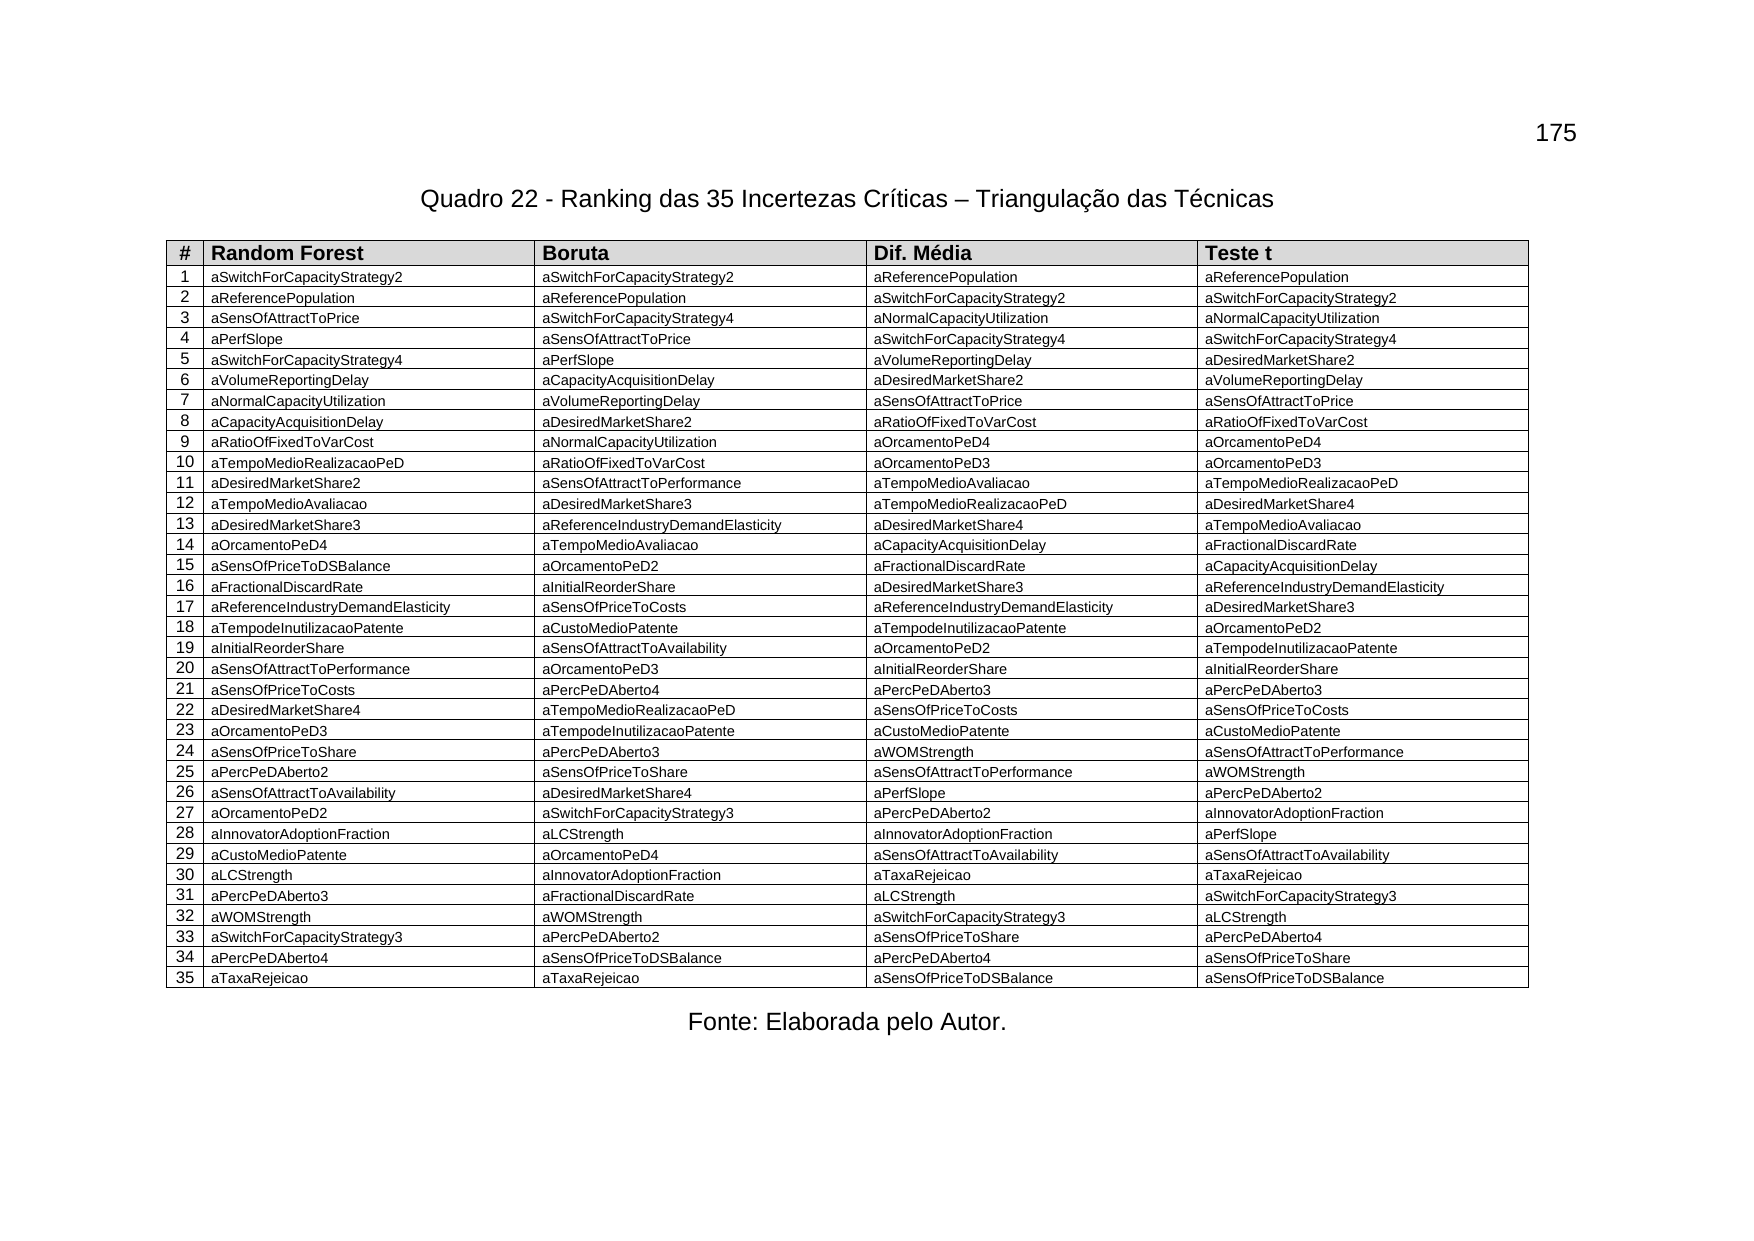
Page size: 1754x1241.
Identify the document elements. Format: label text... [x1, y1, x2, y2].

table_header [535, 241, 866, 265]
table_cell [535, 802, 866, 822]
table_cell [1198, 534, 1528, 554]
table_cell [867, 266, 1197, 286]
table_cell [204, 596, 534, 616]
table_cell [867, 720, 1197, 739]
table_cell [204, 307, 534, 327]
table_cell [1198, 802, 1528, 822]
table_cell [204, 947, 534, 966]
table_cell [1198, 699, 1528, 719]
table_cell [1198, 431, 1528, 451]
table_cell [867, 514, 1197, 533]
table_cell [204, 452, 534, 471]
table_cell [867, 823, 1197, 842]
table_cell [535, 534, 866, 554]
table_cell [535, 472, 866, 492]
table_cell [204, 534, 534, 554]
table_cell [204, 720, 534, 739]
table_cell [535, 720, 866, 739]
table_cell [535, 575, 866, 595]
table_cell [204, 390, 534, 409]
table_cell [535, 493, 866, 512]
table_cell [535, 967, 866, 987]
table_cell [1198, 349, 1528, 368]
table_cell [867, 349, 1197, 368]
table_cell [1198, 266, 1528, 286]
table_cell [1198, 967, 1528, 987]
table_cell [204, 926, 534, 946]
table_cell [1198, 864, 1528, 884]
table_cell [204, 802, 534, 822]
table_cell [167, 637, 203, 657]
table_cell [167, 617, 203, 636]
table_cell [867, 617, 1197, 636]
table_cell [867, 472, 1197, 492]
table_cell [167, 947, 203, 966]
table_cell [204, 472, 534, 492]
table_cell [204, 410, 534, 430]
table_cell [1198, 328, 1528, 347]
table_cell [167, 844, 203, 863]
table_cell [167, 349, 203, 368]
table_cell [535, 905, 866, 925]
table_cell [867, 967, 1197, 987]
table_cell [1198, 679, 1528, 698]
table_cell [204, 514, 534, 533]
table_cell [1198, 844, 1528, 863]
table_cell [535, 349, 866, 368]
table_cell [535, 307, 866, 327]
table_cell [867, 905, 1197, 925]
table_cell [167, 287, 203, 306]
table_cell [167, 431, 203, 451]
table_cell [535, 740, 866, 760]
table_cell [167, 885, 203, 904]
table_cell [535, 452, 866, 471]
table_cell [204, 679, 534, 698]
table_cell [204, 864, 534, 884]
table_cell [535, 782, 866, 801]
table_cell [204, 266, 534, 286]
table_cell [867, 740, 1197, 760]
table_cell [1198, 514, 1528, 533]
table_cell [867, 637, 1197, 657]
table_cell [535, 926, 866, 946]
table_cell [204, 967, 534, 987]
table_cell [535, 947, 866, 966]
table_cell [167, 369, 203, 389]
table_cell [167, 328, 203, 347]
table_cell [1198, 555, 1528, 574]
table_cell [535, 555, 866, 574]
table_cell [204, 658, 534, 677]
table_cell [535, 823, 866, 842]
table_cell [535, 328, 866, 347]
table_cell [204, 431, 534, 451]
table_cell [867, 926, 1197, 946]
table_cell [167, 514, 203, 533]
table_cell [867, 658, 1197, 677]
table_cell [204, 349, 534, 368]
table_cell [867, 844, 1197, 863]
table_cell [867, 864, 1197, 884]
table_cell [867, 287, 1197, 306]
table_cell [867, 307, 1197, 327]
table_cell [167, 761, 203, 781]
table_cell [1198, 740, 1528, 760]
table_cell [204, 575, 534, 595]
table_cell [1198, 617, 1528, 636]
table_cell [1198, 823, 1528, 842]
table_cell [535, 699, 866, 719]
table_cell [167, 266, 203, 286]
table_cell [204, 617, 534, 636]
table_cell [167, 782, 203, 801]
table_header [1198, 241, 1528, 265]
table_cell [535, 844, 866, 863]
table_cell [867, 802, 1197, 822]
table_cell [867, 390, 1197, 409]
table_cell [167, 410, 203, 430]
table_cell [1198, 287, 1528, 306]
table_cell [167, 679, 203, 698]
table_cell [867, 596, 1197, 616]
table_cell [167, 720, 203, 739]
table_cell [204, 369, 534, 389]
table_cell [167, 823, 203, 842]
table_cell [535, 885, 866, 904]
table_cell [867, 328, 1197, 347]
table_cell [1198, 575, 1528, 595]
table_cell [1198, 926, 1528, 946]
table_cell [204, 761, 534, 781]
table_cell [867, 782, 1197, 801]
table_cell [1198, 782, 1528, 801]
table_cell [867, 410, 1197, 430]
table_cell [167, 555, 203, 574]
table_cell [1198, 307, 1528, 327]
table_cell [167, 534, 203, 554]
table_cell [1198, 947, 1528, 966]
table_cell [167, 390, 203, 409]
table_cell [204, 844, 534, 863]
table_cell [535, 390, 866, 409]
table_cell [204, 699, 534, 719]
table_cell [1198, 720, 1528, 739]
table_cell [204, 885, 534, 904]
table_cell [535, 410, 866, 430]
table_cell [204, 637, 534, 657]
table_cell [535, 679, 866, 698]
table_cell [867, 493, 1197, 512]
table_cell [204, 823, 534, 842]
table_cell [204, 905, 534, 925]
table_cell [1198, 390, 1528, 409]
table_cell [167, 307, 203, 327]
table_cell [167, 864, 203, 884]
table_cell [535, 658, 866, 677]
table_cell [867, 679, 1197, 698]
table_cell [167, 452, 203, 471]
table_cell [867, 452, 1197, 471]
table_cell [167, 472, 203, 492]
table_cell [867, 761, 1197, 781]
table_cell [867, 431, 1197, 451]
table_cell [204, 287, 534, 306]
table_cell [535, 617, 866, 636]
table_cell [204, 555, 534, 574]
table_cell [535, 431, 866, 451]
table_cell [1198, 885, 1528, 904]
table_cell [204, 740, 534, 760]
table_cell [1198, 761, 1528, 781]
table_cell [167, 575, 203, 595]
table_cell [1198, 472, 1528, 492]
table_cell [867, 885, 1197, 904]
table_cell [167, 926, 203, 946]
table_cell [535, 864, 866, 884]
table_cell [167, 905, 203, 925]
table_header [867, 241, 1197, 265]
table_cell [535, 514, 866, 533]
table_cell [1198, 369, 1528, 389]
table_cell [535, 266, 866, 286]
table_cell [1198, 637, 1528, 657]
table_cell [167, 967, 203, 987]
text Fonte: Elaborada pelo Autor. [118, 1007, 1577, 1035]
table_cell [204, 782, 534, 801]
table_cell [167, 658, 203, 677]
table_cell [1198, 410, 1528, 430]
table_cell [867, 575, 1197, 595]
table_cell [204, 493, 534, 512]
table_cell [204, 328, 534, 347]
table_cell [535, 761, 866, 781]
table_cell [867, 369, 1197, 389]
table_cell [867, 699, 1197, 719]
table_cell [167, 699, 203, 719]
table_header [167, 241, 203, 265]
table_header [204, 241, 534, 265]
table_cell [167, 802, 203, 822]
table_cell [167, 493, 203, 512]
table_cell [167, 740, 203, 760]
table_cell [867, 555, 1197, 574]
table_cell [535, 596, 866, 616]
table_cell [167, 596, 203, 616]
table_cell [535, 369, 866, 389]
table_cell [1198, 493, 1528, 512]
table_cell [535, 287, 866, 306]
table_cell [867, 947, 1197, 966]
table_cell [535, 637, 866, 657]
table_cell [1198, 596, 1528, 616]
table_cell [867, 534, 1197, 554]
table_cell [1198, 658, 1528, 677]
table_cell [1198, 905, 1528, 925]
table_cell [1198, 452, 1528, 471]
